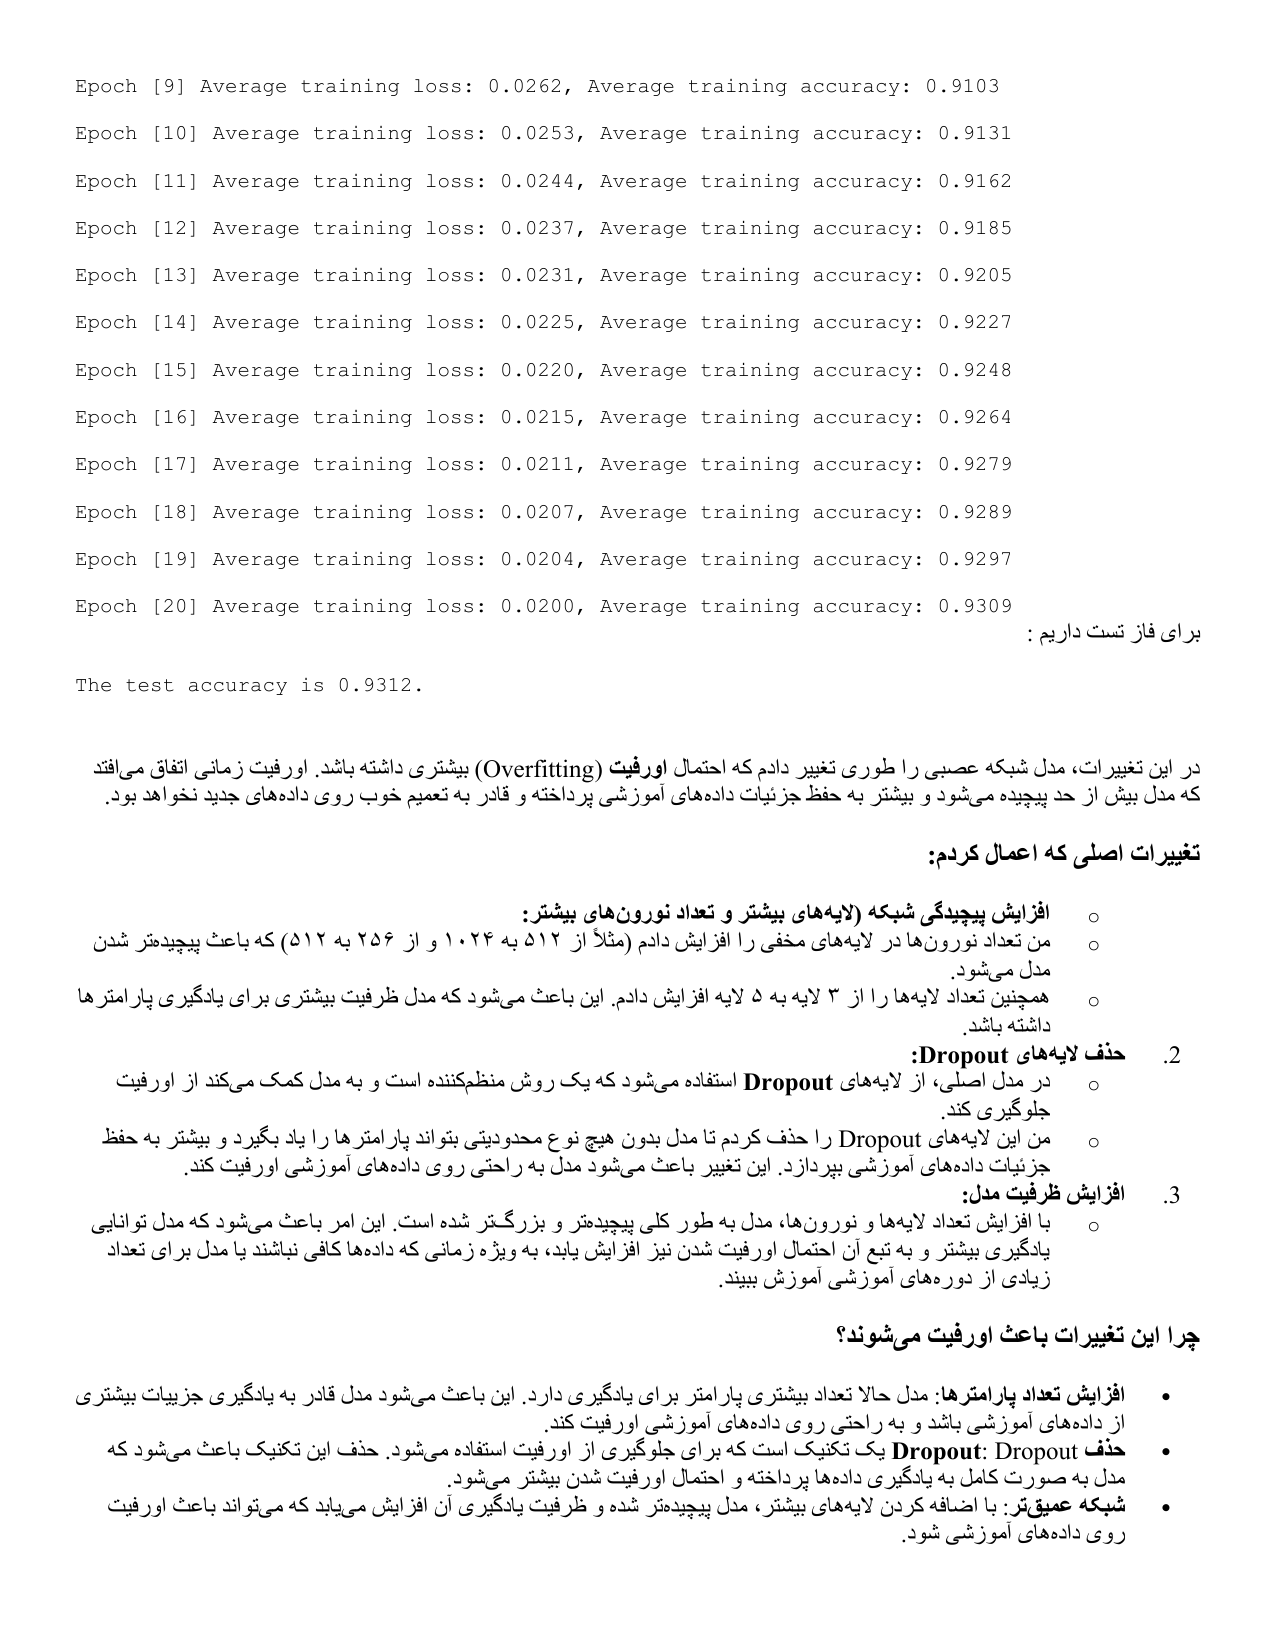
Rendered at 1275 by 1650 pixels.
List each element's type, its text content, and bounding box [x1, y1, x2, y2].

list افزایش تعداد پارامترها: مدل حالا تعداد بیشتری پارامتر برای یادگیری دارد. این باعث می‌شود مدل قادر به یادگیری جزییات بیشتری از داده‌های آموزشی باشد و به راحتی روی داده‌های آموزشی اورفیت کند. [75, 1382, 1162, 1437]
list من تعداد نورون‌ها در لایه‌های مخفی را افزایش دادم (مثلاً از ۵۱۲ به ۱۰۲۴ و از ۲۵۶ به ۵۱۲) که باعث پیچیده‌تر شدن مدل می‌شود. [75, 928, 1087, 984]
text برای فاز تست داریم : [75, 619, 1200, 647]
text The test accuracy is 0.9312. [75, 674, 1200, 698]
text چرا این تغییرات باعث اورفیت می‌شوند؟ [75, 1322, 1200, 1353]
text Epoch [9] Average training loss: 0.0262, Average training accuracy: 0.9103 [75, 75, 1200, 99]
list در مدل اصلی، از لایه‌های Dropout استفاده می‌شود که یک روش منظم‌کننده است و به مدل کمک می‌کند از اورفیت جلوگیری کند. [75, 1068, 1087, 1125]
text در این تغییرات، مدل شبکه عصبی را طوری تغییر دادم که احتمال اورفیت (Overfitting) بیشتری داشته باشد. اورفیت زمانی اتفاق می‌افتد که مدل بیش از حد پیچیده می‌شود و بیشتر به حفظ جزئیات داده‌های آموزشی پرداخته و قادر به تعمیم خوب روی داده‌های جدید نخواهد بود. [75, 755, 1200, 810]
list حذف Dropout: Dropout یک تکنیک است که برای جلوگیری از اورفیت استفاده می‌شود. حذف این تکنیک باعث می‌شود که مدل به صورت کامل به یادگیری داده‌ها پرداخته و احتمال اورفیت شدن بیشتر می‌شود. [75, 1437, 1162, 1493]
text Epoch [18] Average training loss: 0.0207, Average training accuracy: 0.9289 [75, 501, 1200, 524]
text Epoch [12] Average training loss: 0.0237, Average training accuracy: 0.9185 [75, 217, 1200, 241]
text Epoch [10] Average training loss: 0.0253, Average training accuracy: 0.9131 [75, 122, 1200, 146]
text Epoch [20] Average training loss: 0.0200, Average training accuracy: 0.9309 [75, 595, 1200, 619]
list همچنین تعداد لایه‌ها را از ۳ لایه به ۵ لایه افزایش دادم. این باعث می‌شود که مدل ظرفیت بیشتری برای یادگیری پارامترها داشته باشد. [75, 984, 1087, 1041]
text Epoch [16] Average training loss: 0.0215, Average training accuracy: 0.9264 [75, 406, 1200, 430]
list با افزایش تعداد لایه‌ها و نورون‌ها، مدل به طور کلی پیچیده‌تر و بزرگ‌تر شده است. این امر باعث می‌شود که مدل توانایی یادگیری بیشتر و به تبع آن احتمال اورفیت شدن نیز افزایش یابد، به ویژه زمانی که داده‌ها کافی نباشند یا مدل برای تعداد زیادی از دوره‌های آموزشی آموزش ببیند. [75, 1209, 1087, 1293]
text Epoch [13] Average training loss: 0.0231, Average training accuracy: 0.9205 [75, 264, 1200, 288]
list شبکه عمیق‌تر: با اضافه کردن لایه‌های بیشتر، مدل پیچیده‌تر شده و ظرفیت یادگیری آن افزایش می‌یابد که می‌تواند باعث اورفیت روی داده‌های آموزشی شود. [75, 1493, 1162, 1548]
list حذف لایه‌های Dropout: [75, 1041, 1162, 1068]
text Epoch [17] Average training loss: 0.0211, Average training accuracy: 0.9279 [75, 453, 1200, 477]
text Epoch [15] Average training loss: 0.0220, Average training accuracy: 0.9248 [75, 359, 1200, 382]
text Epoch [19] Average training loss: 0.0204, Average training accuracy: 0.9297 [75, 548, 1200, 572]
list افزایش پیچیدگی شبکه (لایه‌های بیشتر و تعداد نورون‌های بیشتر: [75, 900, 1087, 928]
text تغییرات اصلی که اعمال کردم: [75, 839, 1200, 871]
text Epoch [11] Average training loss: 0.0244, Average training accuracy: 0.9162 [75, 169, 1200, 193]
list من این لایه‌های Dropout را حذف کردم تا مدل بدون هیچ نوع محدودیتی بتواند پارامترها را یاد بگیرد و بیشتر به حفظ جزئیات داده‌های آموزشی بپردازد. این تغییر باعث می‌شود مدل به راحتی روی داده‌های آموزشی اورفیت کند. [75, 1125, 1087, 1181]
list افزایش ظرفیت مدل: [75, 1181, 1162, 1209]
text Epoch [14] Average training loss: 0.0225, Average training accuracy: 0.9227 [75, 311, 1200, 335]
